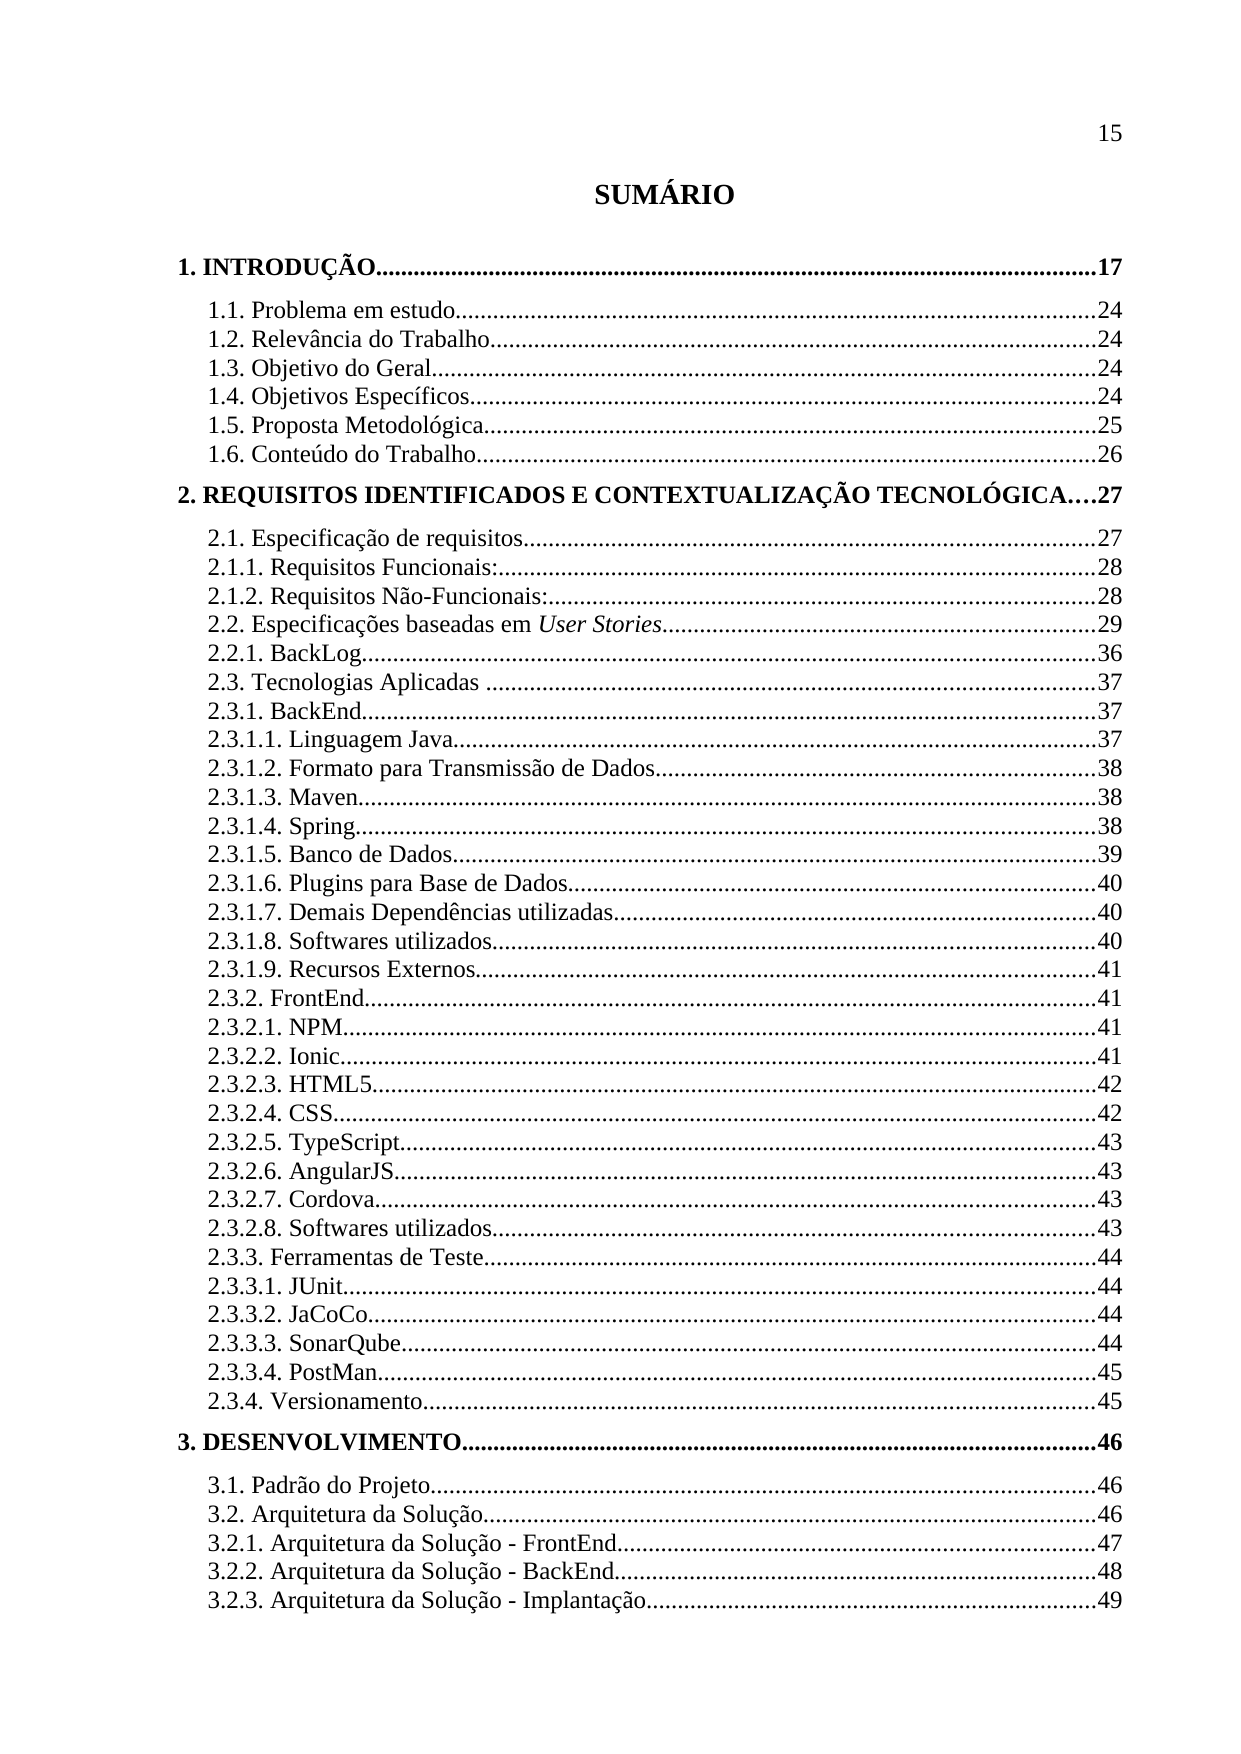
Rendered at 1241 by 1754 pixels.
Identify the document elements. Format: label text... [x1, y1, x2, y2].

text 2. REQUISITOS IDENTIFICADOS E CONTEXTUALIZAÇÃO TECNOLÓGICA 27 [177, 480, 1122, 509]
text SUMÁRIO [207, 177, 1122, 211]
text 3.2. Arquitetura da Solução 46 [207, 1499, 1122, 1528]
text 2.3.1.5. Banco de Dados 39 [207, 839, 1122, 868]
text 1.1. Problema em estudo 24 [207, 295, 1122, 324]
text 2.3.1.1. Linguagem Java 37 [207, 724, 1122, 753]
text 3.2.3. Arquitetura da Solução - Implantação 49 [207, 1585, 1122, 1614]
text 3.1. Padrão do Projeto 46 [207, 1470, 1122, 1499]
text 2.3.2.5. TypeScript 43 [207, 1127, 1122, 1156]
text 2.3.2. FrontEnd 41 [207, 983, 1122, 1012]
text 1. INTRODUÇÃO 17 [177, 252, 1122, 281]
text 1.2. Relevância do Trabalho 24 [207, 324, 1122, 353]
text 2.1.1. Requisitos Funcionais: 28 [207, 552, 1122, 581]
text 2.3.2.3. HTML5 42 [207, 1069, 1122, 1098]
text 1.6. Conteúdo do Trabalho 26 [207, 439, 1122, 468]
text 2.3.2.2. Ionic 41 [207, 1041, 1122, 1069]
text 2.3.1.2. Formato para Transmissão de Dados 38 [207, 753, 1122, 782]
text 2.3.1.7. Demais Dependências utilizadas 40 [207, 897, 1122, 926]
text 2.3.1.6. Plugins para Base de Dados 40 [207, 868, 1122, 897]
text 2.3.1.4. Spring 38 [207, 811, 1122, 839]
text 2.3.2.8. Softwares utilizados 43 [207, 1213, 1122, 1242]
text 3.2.1. Arquitetura da Solução - FrontEnd 47 [207, 1528, 1122, 1556]
text 2.3. Tecnologias Aplicadas 37 [207, 667, 1122, 696]
text 1.3. Objetivo do Geral 24 [207, 353, 1122, 381]
text 2.3.3.1. JUnit 44 [207, 1271, 1122, 1299]
text 3. DESENVOLVIMENTO 46 [177, 1427, 1122, 1456]
text 2.3.2.4. CSS 42 [207, 1098, 1122, 1127]
text 1.5. Proposta Metodológica 25 [207, 410, 1122, 439]
text 2.3.3.4. PostMan 45 [207, 1357, 1122, 1386]
text 2.3.3.2. JaCoCo 44 [207, 1299, 1122, 1328]
text 2.1.2. Requisitos Não-Funcionais: 28 [207, 581, 1122, 609]
text 2.3.3. Ferramentas de Teste 44 [207, 1242, 1122, 1271]
text 2.3.1.8. Softwares utilizados 40 [207, 926, 1122, 954]
text 2.3.2.6. AngularJS 43 [207, 1156, 1122, 1184]
text 2.3.4. Versionamento 45 [207, 1386, 1122, 1414]
text 2.3.1. BackEnd 37 [207, 696, 1122, 724]
text 2.3.2.7. Cordova 43 [207, 1184, 1122, 1213]
text 2.2.1. BackLog 36 [207, 638, 1122, 667]
text 2.3.2.1. NPM 41 [207, 1012, 1122, 1041]
text 3.2.2. Arquitetura da Solução - BackEnd 48 [207, 1556, 1122, 1585]
text 2.3.1.3. Maven 38 [207, 782, 1122, 811]
text 2.2. Especificações baseadas em User Stories 29 [207, 609, 1122, 638]
text 2.3.3.3. SonarQube 44 [207, 1328, 1122, 1357]
text 1.4. Objetivos Específicos. 24 [207, 381, 1122, 410]
text 2.1. Especificação de requisitos 27 [207, 523, 1122, 552]
text 2.3.1.9. Recursos Externos 41 [207, 954, 1122, 983]
